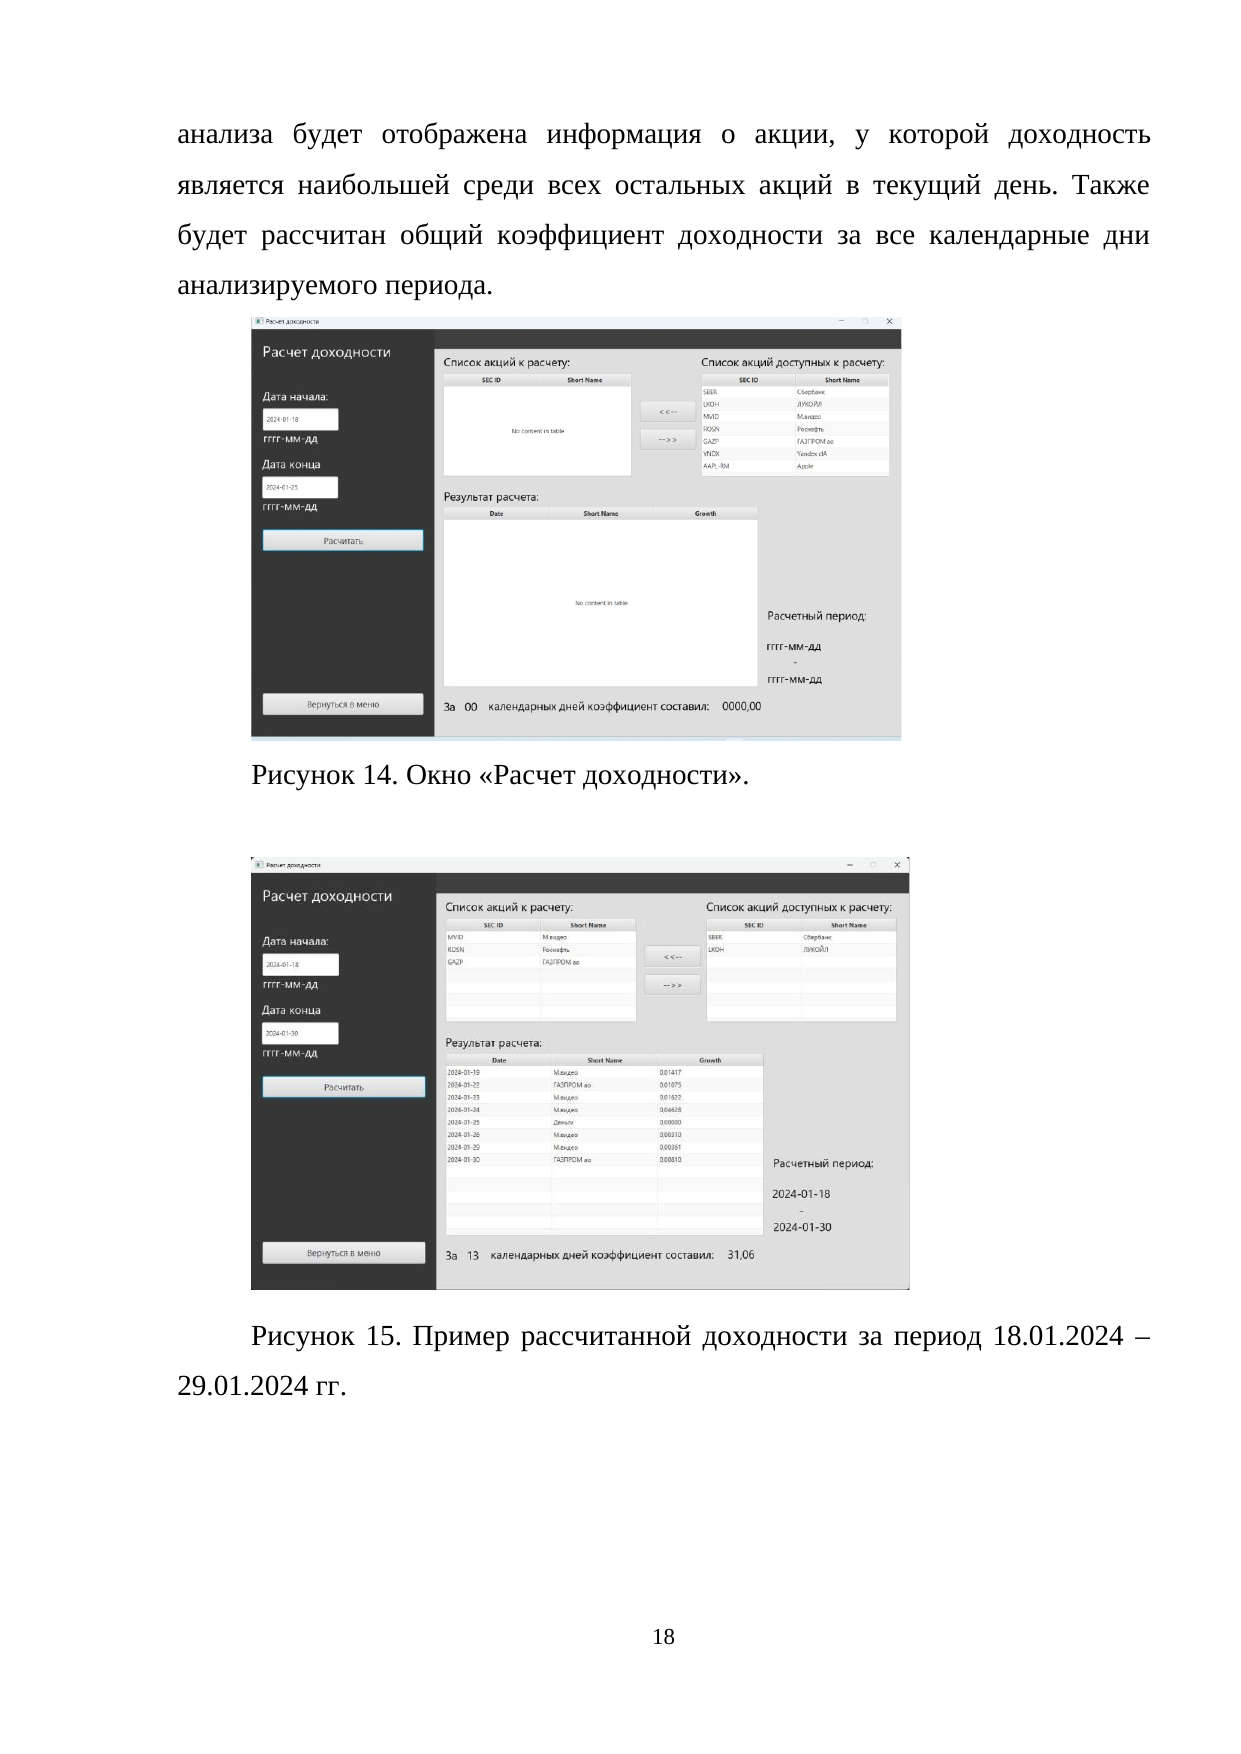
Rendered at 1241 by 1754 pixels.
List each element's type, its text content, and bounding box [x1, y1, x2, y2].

text анализа будет отображена информация о акции, у которой доходность является наибольшей среди всех остальных акций в текущий день. Также будет рассчитан общий коэффициент доходности за все календарные дни анализируемого периода. [177, 117, 1151, 301]
text Рисунок 14. Окно «Расчет доходности». [251, 757, 1163, 791]
picture [251, 857, 910, 1290]
picture [251, 317, 902, 741]
